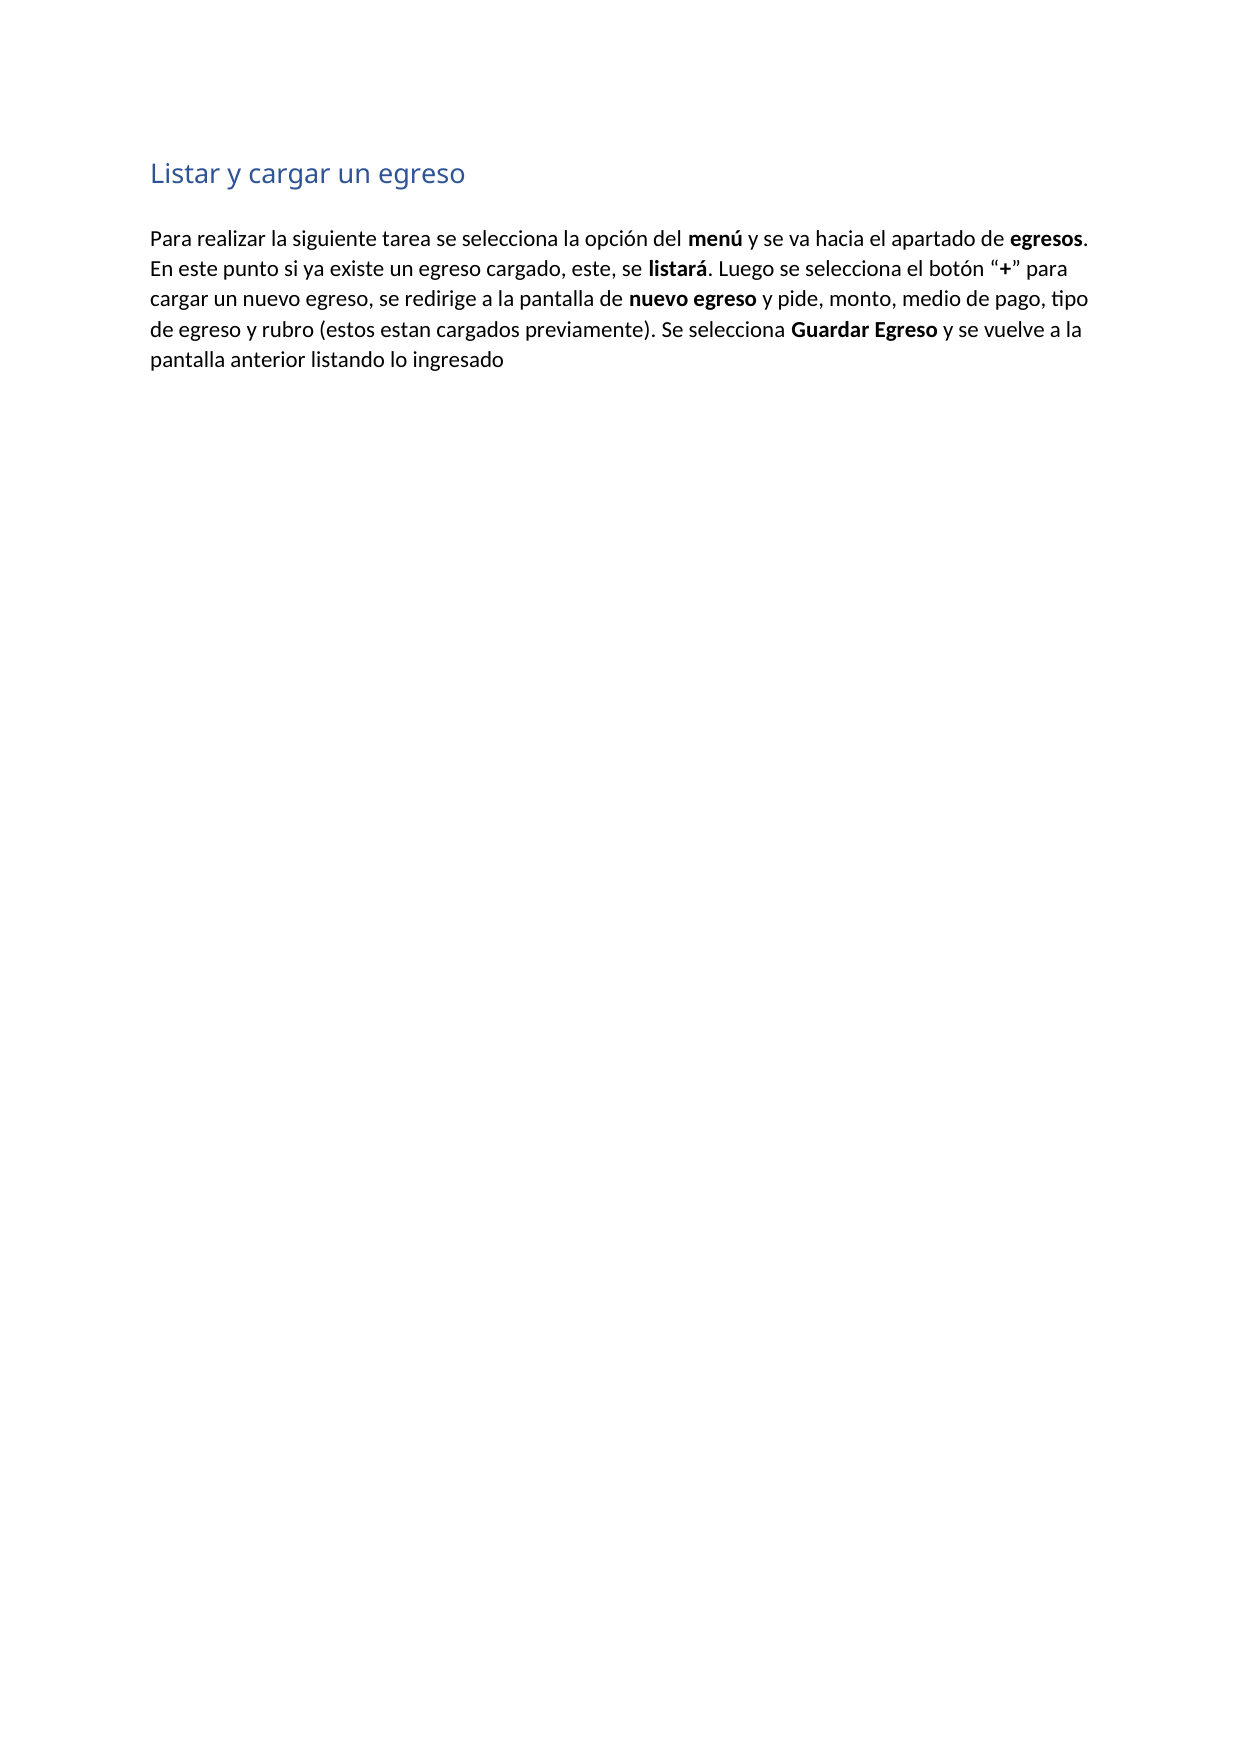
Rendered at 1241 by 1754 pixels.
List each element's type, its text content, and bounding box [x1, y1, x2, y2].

text Para realizar la siguiente tarea se selecciona la opción del menú y se va hacia el apartado de egresos. En este punto si ya existe un egreso cargado, este, se listará. Luego se selecciona el botón “+” para cargar un nuevo egreso, se redirige a la pantalla de nuevo egreso y pide, monto, medio de pago, tipo de egreso y rubro (estos estan cargados previamente). Se selecciona Guardar Egreso y se vuelve a la pantalla anterior listando lo ingresado [150, 194, 1090, 373]
subtitle Listar y cargar un egreso [150, 154, 1090, 191]
